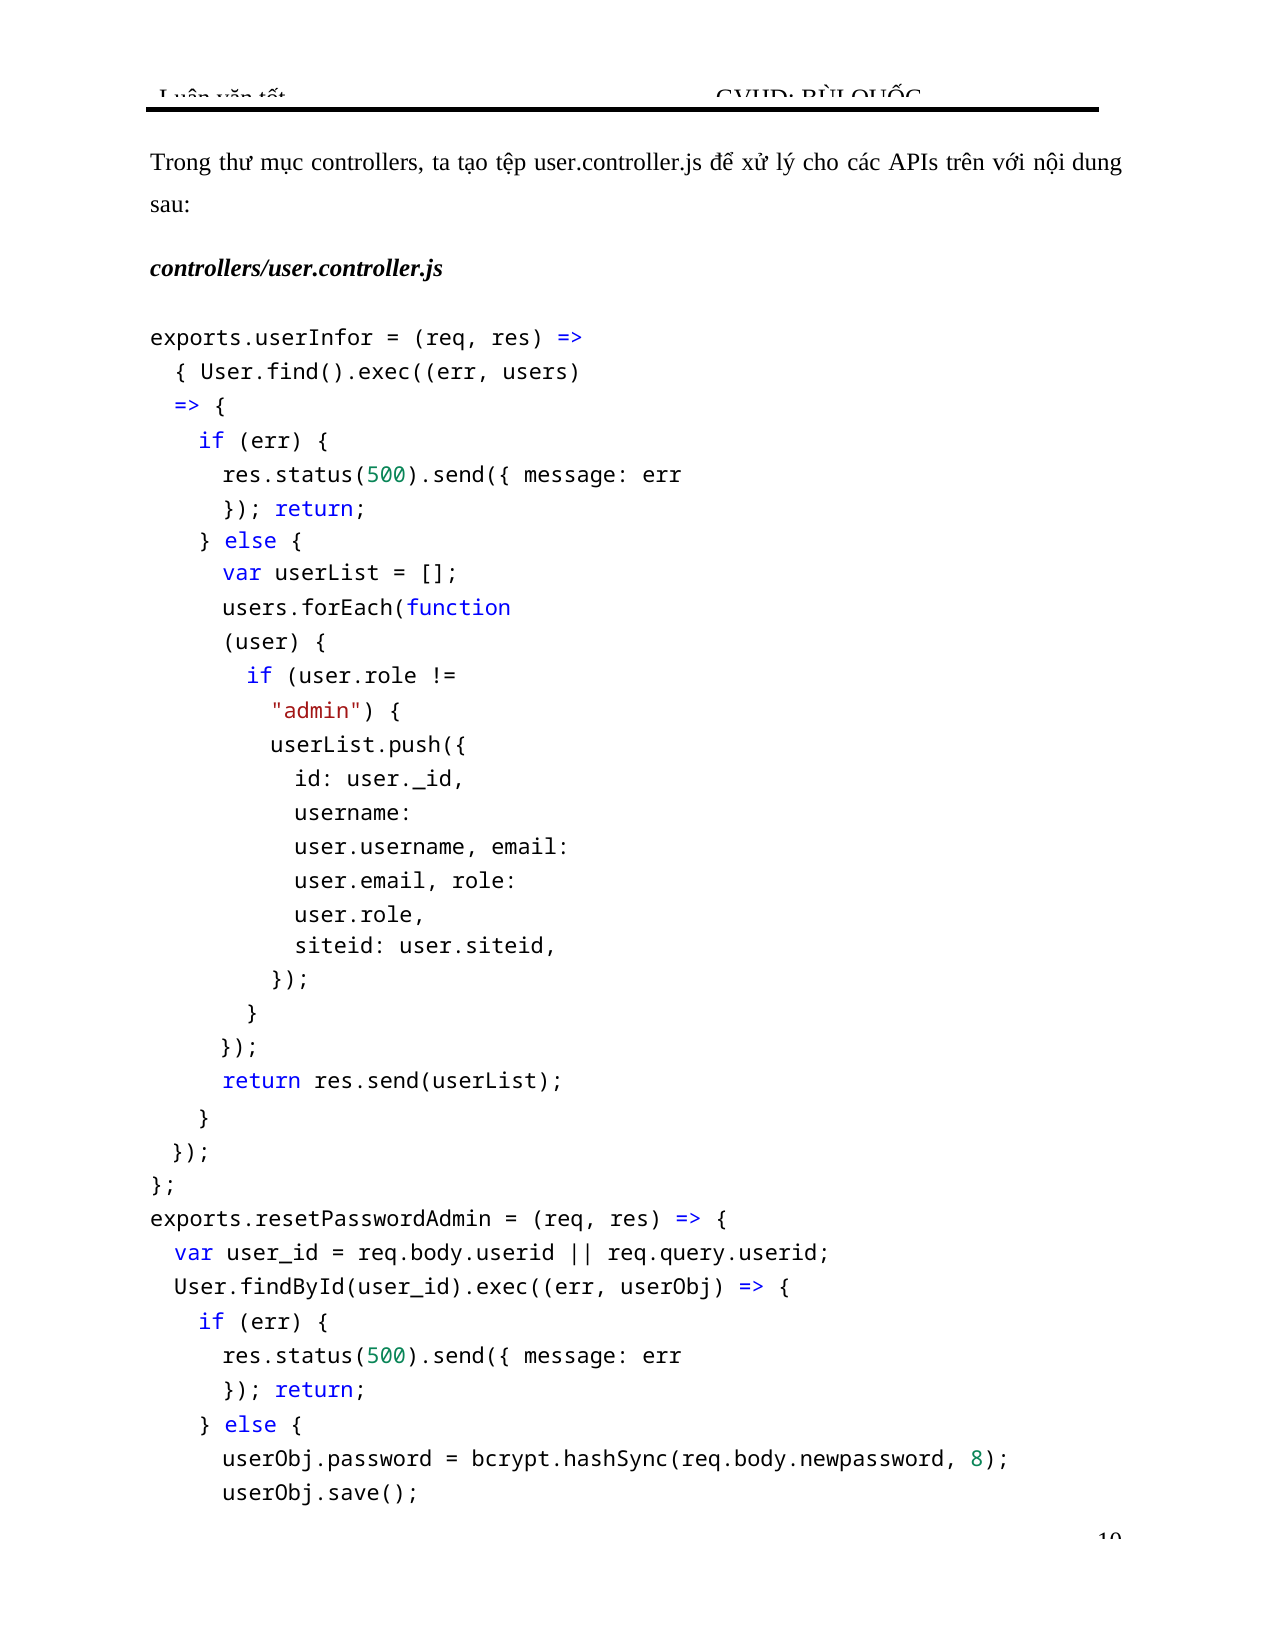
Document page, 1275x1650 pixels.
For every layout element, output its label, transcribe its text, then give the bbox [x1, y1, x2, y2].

text res.status(500).send({ message: err }); return; [222, 1340, 693, 1404]
text return res.send(userList); [222, 1065, 1173, 1095]
text if (err) { [198, 425, 1173, 455]
text } else { [198, 1409, 1173, 1439]
text id: user._id, [294, 763, 1173, 793]
text res.status(500).send({ message: err }); return; [222, 459, 693, 523]
text }); [133, 1136, 210, 1165]
text if (err) { [198, 1306, 1173, 1335]
text siteid: user.siteid, [294, 933, 1173, 959]
subtitle controllers/user.controller.js [150, 253, 1173, 282]
text if (user.role != "admin") { userList.push({ [246, 660, 573, 758]
text } [214, 997, 258, 1027]
text username: user.username, email: user.email, role: user.role, [294, 797, 583, 929]
text }; [150, 1169, 210, 1199]
text } else { [198, 528, 1173, 553]
text }); [270, 963, 1173, 993]
text }); [214, 1031, 258, 1061]
text } [133, 1101, 210, 1131]
text var userList = []; users.forEach(function (user) { [222, 557, 595, 656]
text userObj.password = bcrypt.hashSync(req.body.newpassword, 8); userObj.save(); [222, 1442, 1081, 1506]
text Trong thư mục controllers, ta tạo tệp user.controller.js để xử lý cho các APIs trên với nội dung sau: [150, 147, 1126, 218]
text exports.userInfor = (req, res) => { User.find().exec((err, users) => { [150, 322, 584, 420]
text var user_id = req.body.userid || req.query.userid; User.findById(user_id).exec((err, userObj) => { [174, 1237, 1125, 1301]
text exports.resetPasswordAdmin = (req, res) => { [150, 1203, 1173, 1233]
